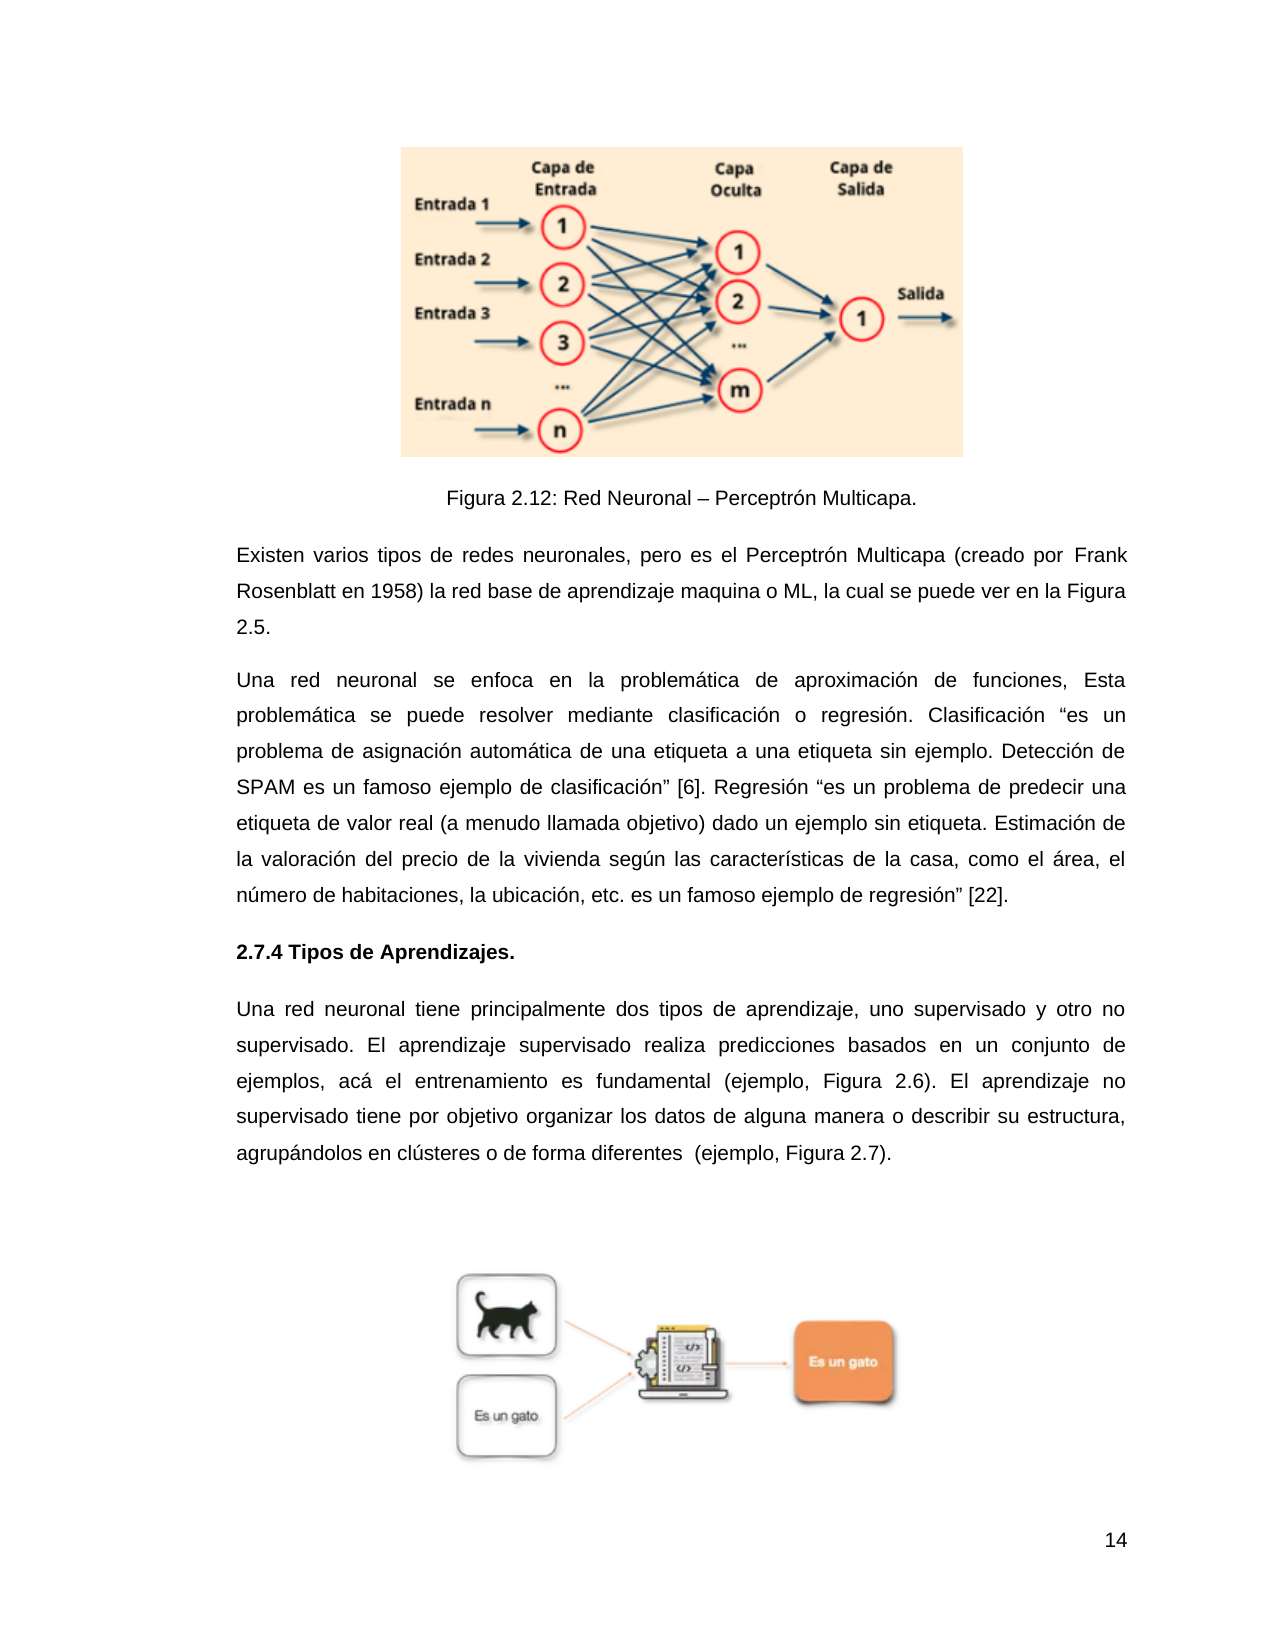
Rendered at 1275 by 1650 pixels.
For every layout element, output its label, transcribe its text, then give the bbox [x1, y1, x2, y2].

picture [438, 1252, 925, 1488]
subtitle 2.7.4 Tipos de Aprendizajes. [236, 940, 1127, 964]
picture [400, 147, 963, 457]
text Una red neuronal tiene principalmente dos tipos de aprendizaje, uno supervisado y otro no supervisado. El aprendizaje supervisado realiza predicciones basados en un conjunto de ejemplos, acá el entrenamiento es fundamental (ejemplo, Figura 2.6). El aprendizaje no supervisado tiene por objetivo organizar los datos de alguna manera o describir su estructura, agrupándolos en clústeres o de forma diferentes (ejemplo, Figura 2.7). [236, 997, 1127, 1164]
text Una red neuronal se enfoca en la problemática de aproximación de funciones, Esta problemática se puede resolver mediante clasificación o regresión. Clasificación “es un problema de asignación automática de una etiqueta a una etiqueta sin ejemplo. Detección de SPAM es un famoso ejemplo de clasificación” [6]. Regresión “es un problema de predecir una etiqueta de valor real (a menudo llamada objetivo) dado un ejemplo sin etiqueta. Estimación de la valoración del precio de la vivienda según las características de la casa, como el área, el número de habitaciones, la ubicación, etc. es un famoso ejemplo de regresión” [22]. [236, 667, 1127, 907]
text Existen varios tipos de redes neuronales, pero es el Perceptrón Multicapa (creado por Frank Rosenblatt en 1958) la red base de aprendizaje maquina o ML, la cual se puede ver en la Figura 2.5. [236, 543, 1127, 639]
